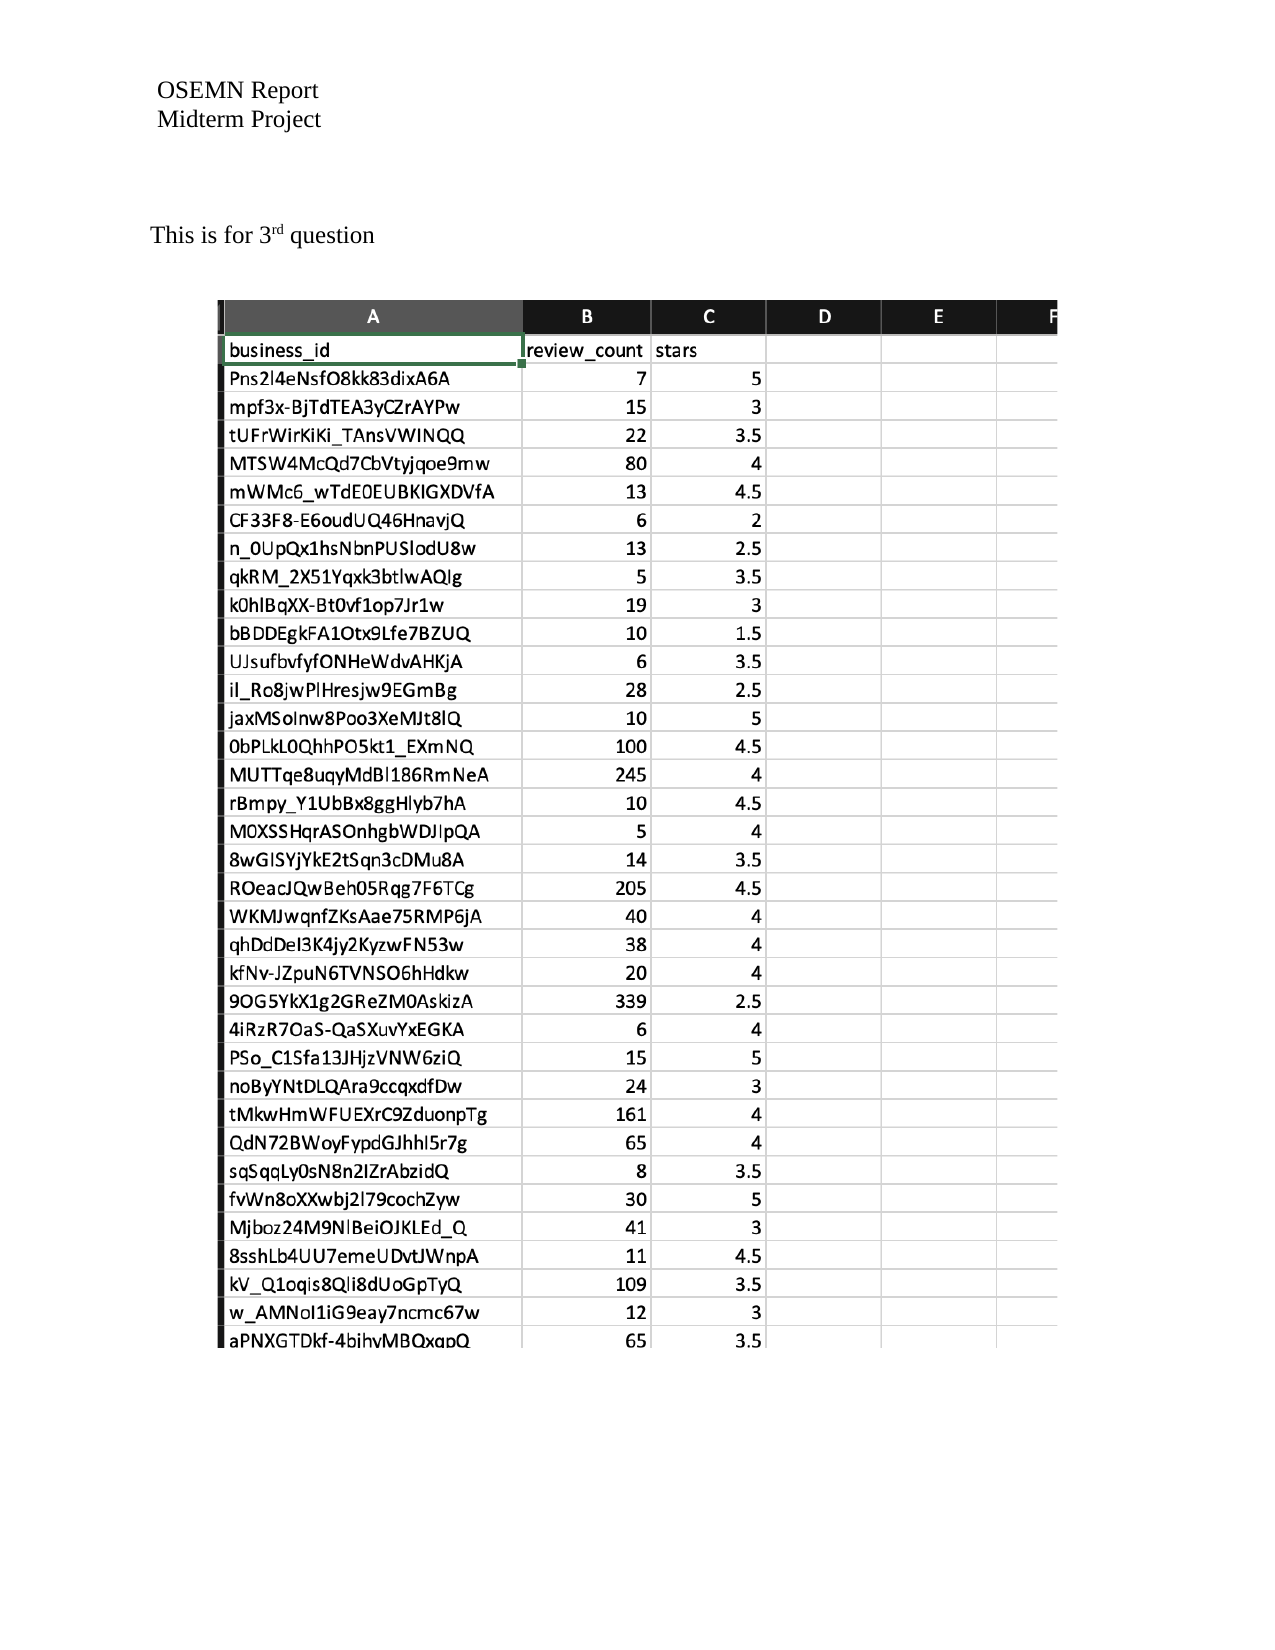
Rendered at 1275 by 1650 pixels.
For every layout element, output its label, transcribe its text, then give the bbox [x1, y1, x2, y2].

text This is for 3rd question [150, 221, 1125, 249]
picture [217, 300, 1058, 1348]
